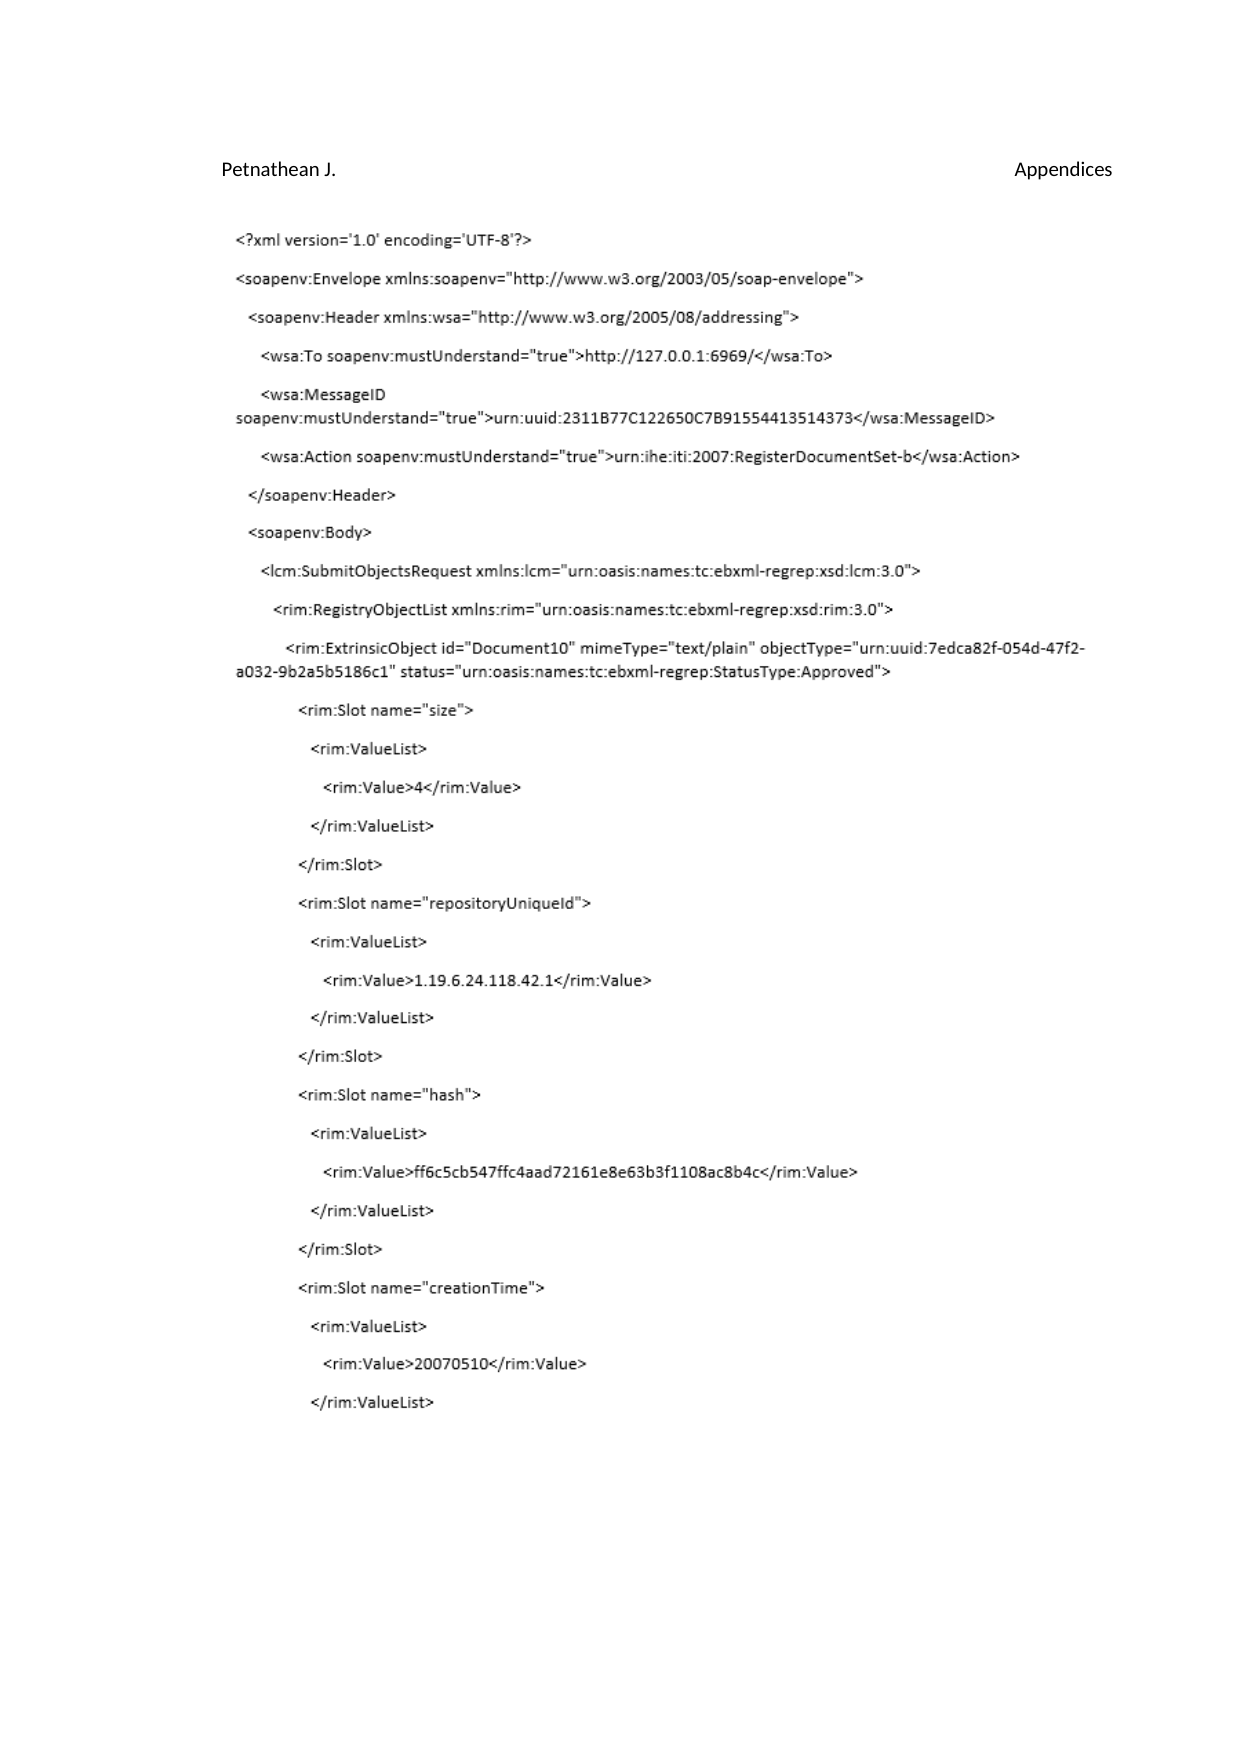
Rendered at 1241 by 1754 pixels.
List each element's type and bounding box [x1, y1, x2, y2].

picture [221, 221, 1120, 1415]
